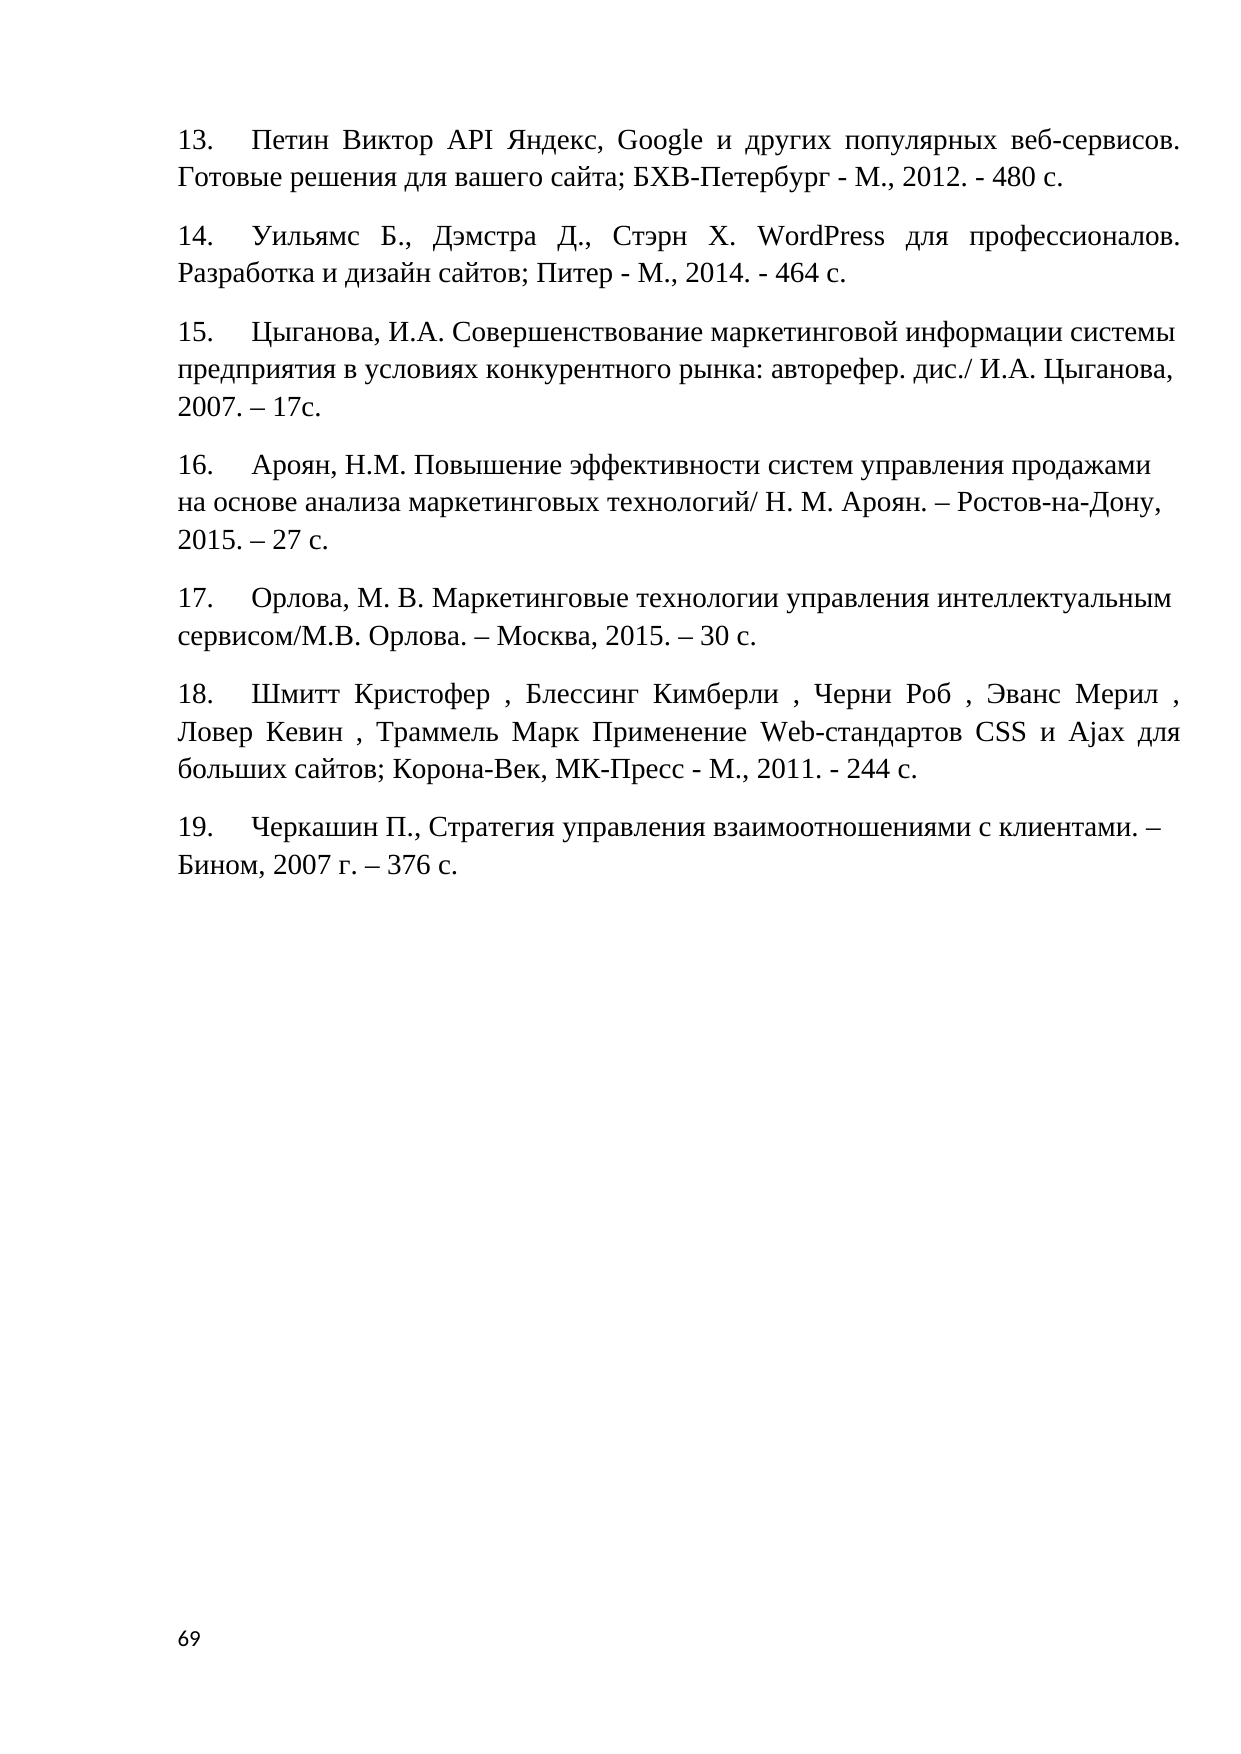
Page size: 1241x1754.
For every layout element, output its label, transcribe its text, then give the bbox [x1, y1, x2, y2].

list Черкашин П., Стратегия управления взаимоотношениями с клиентами. – Бином, 2007 г. – 376 с. [177, 806, 1181, 881]
list Ароян, Н.М. Повышение эффективности систем управления продажами на основе анализа маркетинговых технологий/ Н. М. Ароян. – Ростов-на-Дону, 2015. – 27 с. [177, 443, 1181, 556]
list Орлова, М. В. Маркетинговые технологии управления интеллектуальным сервисом/М.В. Орлова. – Москва, 2015. – 30 с. [177, 576, 1181, 651]
list Цыганова, И.А. Совершенствование маркетинговой информации системы предприятия в условиях конкурентного рынка: авторефер. дис./ И.А. Цыганова, 2007. – 17с. [177, 310, 1181, 422]
list Шмитт Кристофер , Блессинг Кимберли , Черни Роб , Эванс Мерил , Ловер Кевин , Траммель Марк Применение Web-стандартов CSS и Ajax для больших сайтов; Корона-Век, МК-Пресс - М., 2011. - 244 c. [177, 672, 1181, 714]
list Петин Виктор API Яндекс, Google и других популярных веб-сервисов. Готовые решения для вашего сайта; БХВ-Петербург - М., 2012. - 480 c. [177, 118, 1181, 193]
list Уильямс Б., Дэмстра Д., Стэрн Х. WordPress для профессионалов. Разработка и дизайн сайтов; Питер - М., 2014. - 464 c. [177, 214, 1181, 289]
list Шмитт Кристофер , Блессинг Кимберли , Черни Роб , Эванс Мерил , Ловер Кевин , Траммель Марк Применение Web-стандартов CSS и Ajax для больших сайтов; Корона-Век, МК-Пресс - М., 2011. - 244 c. [177, 747, 1181, 785]
